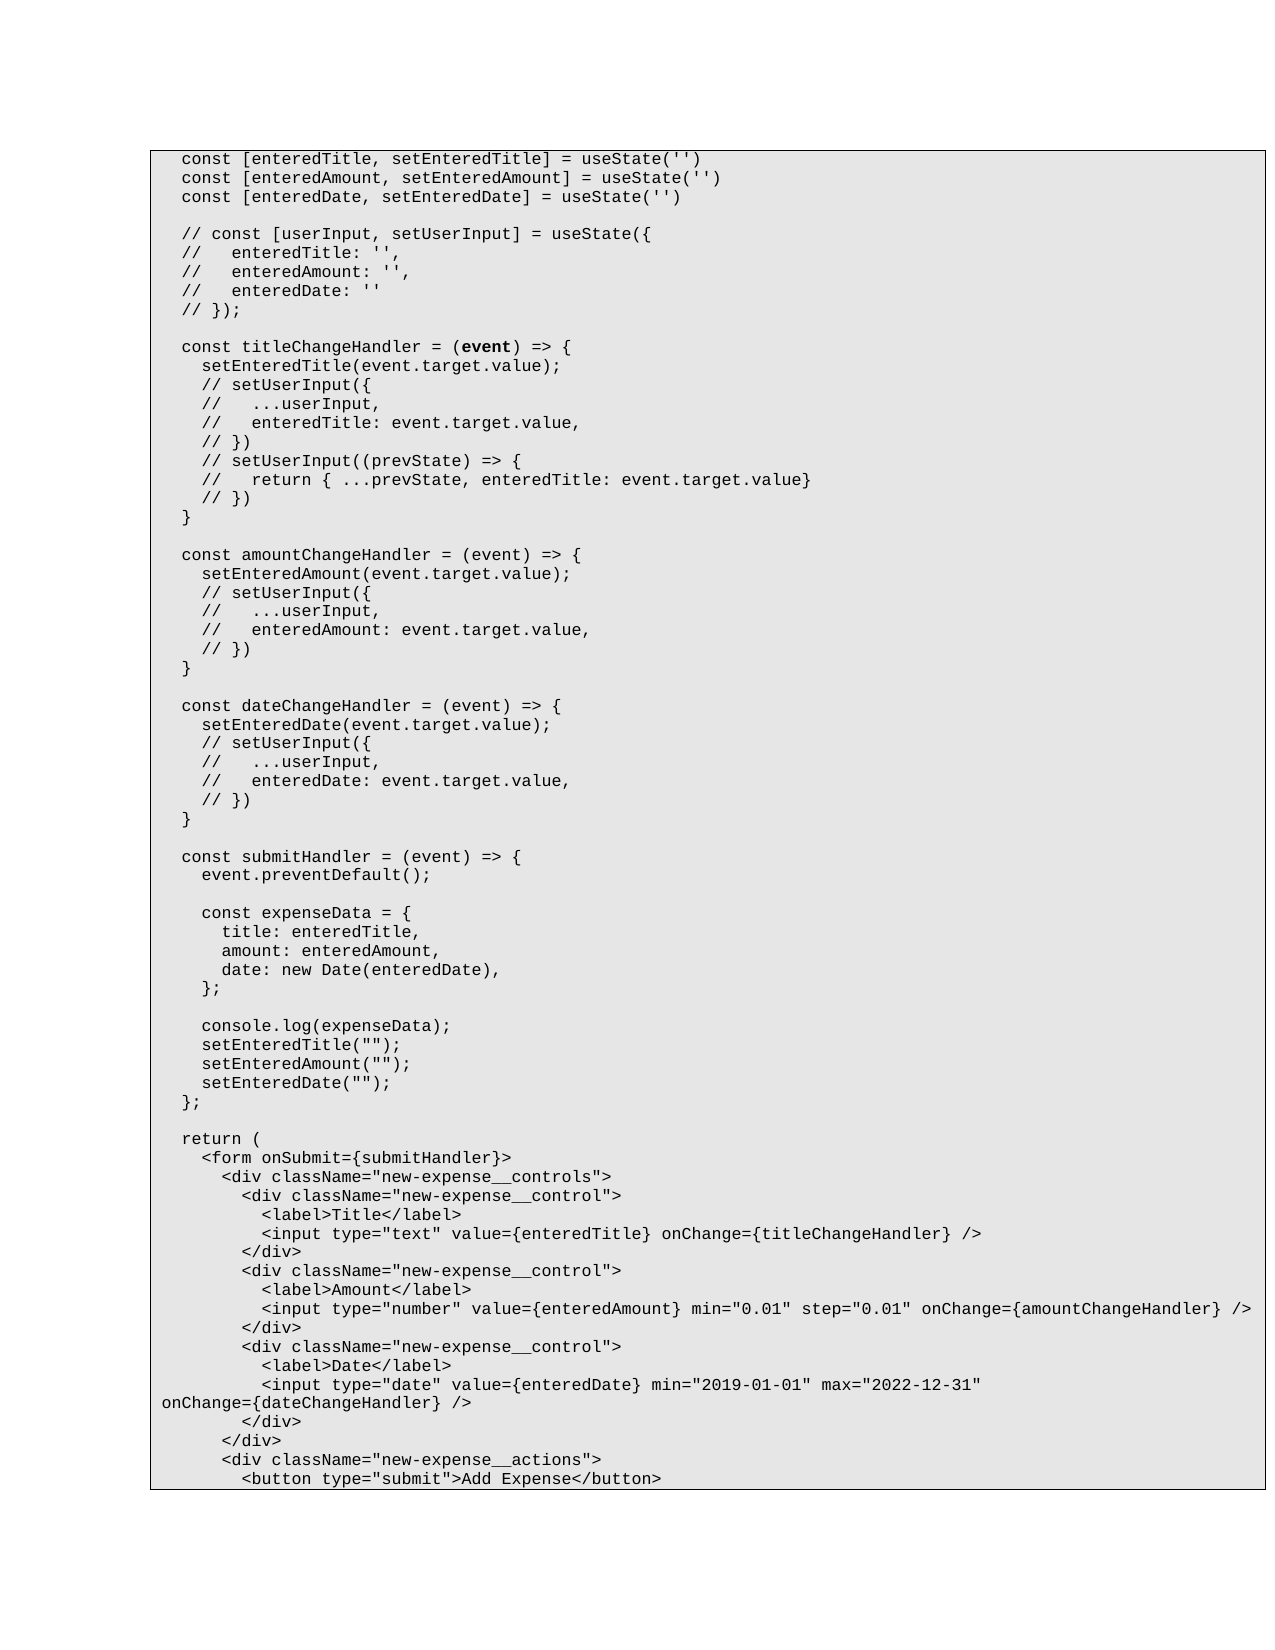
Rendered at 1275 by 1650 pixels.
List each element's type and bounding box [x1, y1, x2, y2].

table_cell [151, 151, 1265, 1489]
